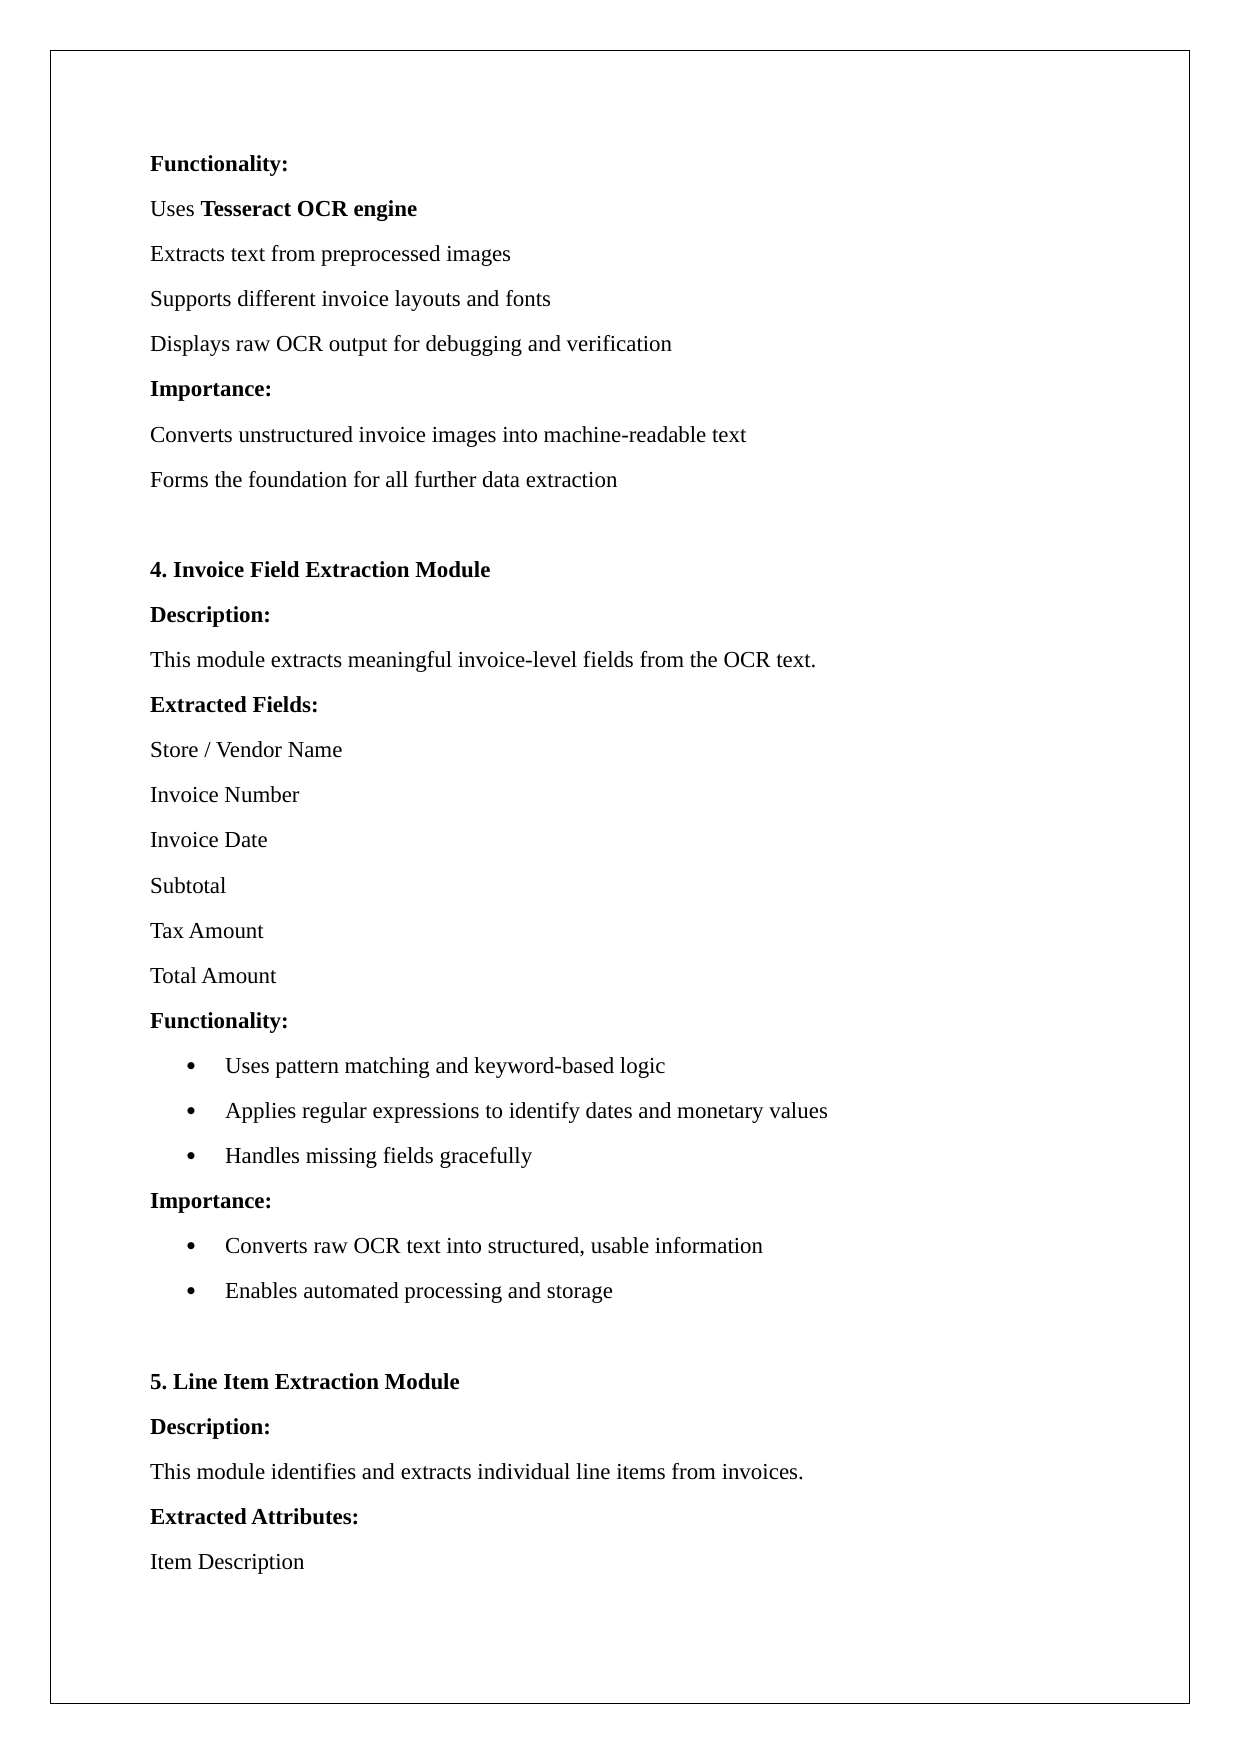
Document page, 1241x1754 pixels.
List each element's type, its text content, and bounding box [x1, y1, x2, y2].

list Converts unstructured invoice images into machine-readable text [150, 421, 1090, 447]
list Applies regular expressions to identify dates and monetary values [187, 1097, 1090, 1123]
text Extracted Fields: [150, 691, 1090, 718]
list Converts raw OCR text into structured, usable information [187, 1232, 1090, 1259]
list Invoice Date [150, 827, 1090, 853]
list Store / Vendor Name [150, 736, 1090, 763]
text Functionality: [150, 150, 1090, 176]
text Extracted Attributes: [150, 1503, 1090, 1529]
text Description: [150, 1413, 1090, 1439]
text Description: [150, 601, 1090, 627]
text Functionality: [150, 1007, 1090, 1033]
text 4. Invoice Field Extraction Module [150, 556, 1090, 582]
list Tax Amount [150, 917, 1090, 943]
text Importance: [150, 376, 1090, 402]
list Displays raw OCR output for debugging and verification [150, 330, 1090, 357]
list Uses pattern matching and keyword-based logic [187, 1052, 1090, 1078]
text Importance: [150, 1187, 1090, 1214]
list Supports different invoice layouts and fonts [150, 285, 1090, 312]
list Subtotal [150, 872, 1090, 898]
list Invoice Number [150, 781, 1090, 808]
list Total Amount [150, 962, 1090, 988]
text This module extracts meaningful invoice-level fields from the OCR text. [150, 646, 1090, 672]
text This module identifies and extracts individual line items from invoices. [150, 1458, 1090, 1484]
list Uses Tesseract OCR engine [150, 195, 1090, 221]
text 5. Line Item Extraction Module [150, 1368, 1090, 1394]
list Handles missing fields gracefully [187, 1142, 1090, 1169]
list Item Description [150, 1548, 1090, 1574]
list Forms the foundation for all further data extraction [150, 466, 1090, 492]
list Extracts text from preprocessed images [150, 240, 1090, 267]
list Enables automated processing and storage [187, 1278, 1090, 1304]
